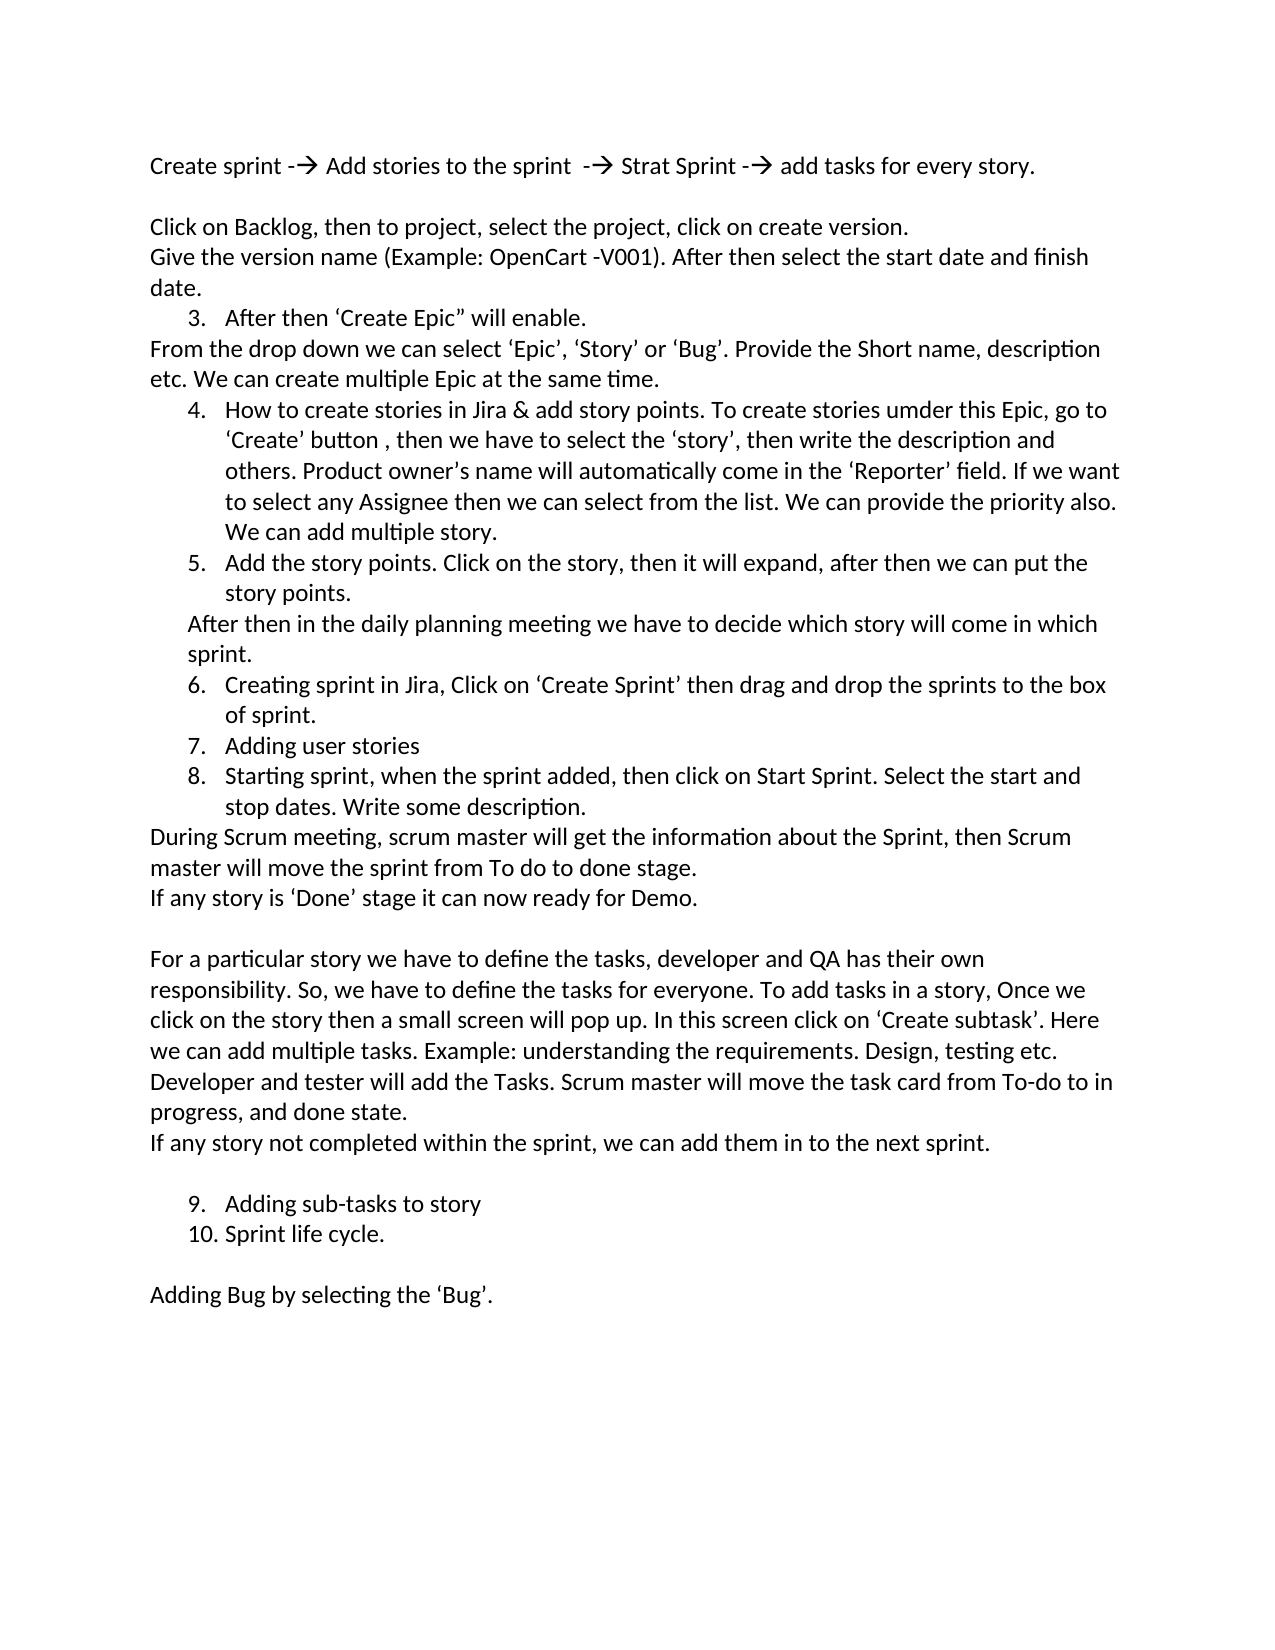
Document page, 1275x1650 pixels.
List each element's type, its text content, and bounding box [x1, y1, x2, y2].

text For a particular story we have to define the tasks, developer and QA has their own responsibility. So, we have to define the tasks for everyone. To add tasks in a story, Once we click on the story then a small screen will pop up. In this screen click on ‘Create subtask’. Here we can add multiple tasks. Example: understanding the requirements. Design, testing etc. Developer and tester will add the Tasks. Scrum master will move the task card from To-do to in progress, and done state. [150, 943, 1125, 1127]
list After then ‘Create Epic” will enable. [187, 303, 1125, 333]
text After then in the daily planning meeting we have to decide which story will come in which sprint. [187, 608, 1125, 669]
list How to create stories in Jira & add story points. To create stories umder this Epic, go to ‘Create’ button , then we have to select the ‘story’, then write the description and others. Product owner’s name will automatically come in the ‘Reporter’ field. If we want to select any Assignee then we can select from the list. We can provide the priority also. We can add multiple story. [187, 394, 1125, 547]
list Adding sub-tasks to story [187, 1188, 1125, 1218]
text Adding Bug by selecting the ‘Bug’. [150, 1279, 1125, 1310]
list Add the story points. Click on the story, then it will expand, after then we can put the story points. [187, 547, 1125, 608]
text During Scrum meeting, scrum master will get the information about the Sprint, then Scrum master will move the sprint from To do to done stage. [150, 821, 1125, 882]
list Sprint life cycle. [187, 1218, 1125, 1249]
text If any story not completed within the sprint, we can add them in to the next sprint. [150, 1127, 1125, 1157]
text Click on Backlog, then to project, select the project, click on create version. [150, 211, 1125, 242]
text Give the version name (Example: OpenCart -V001). After then select the start date and finish date. [150, 242, 1125, 303]
text Create sprint - Add stories to the sprint - Strat Sprint - add tasks for every story. [150, 150, 1125, 181]
list Starting sprint, when the sprint added, then click on Start Sprint. Select the start and stop dates. Write some description. [187, 760, 1125, 821]
text From the drop down we can select ‘Epic’, ‘Story’ or ‘Bug’. Provide the Short name, description etc. We can create multiple Epic at the same time. [150, 333, 1125, 394]
text If any story is ‘Done’ stage it can now ready for Demo. [150, 882, 1125, 913]
list Adding user stories [187, 730, 1125, 760]
list Creating sprint in Jira, Click on ‘Create Sprint’ then drag and drop the sprints to the box of sprint. [187, 669, 1125, 730]
